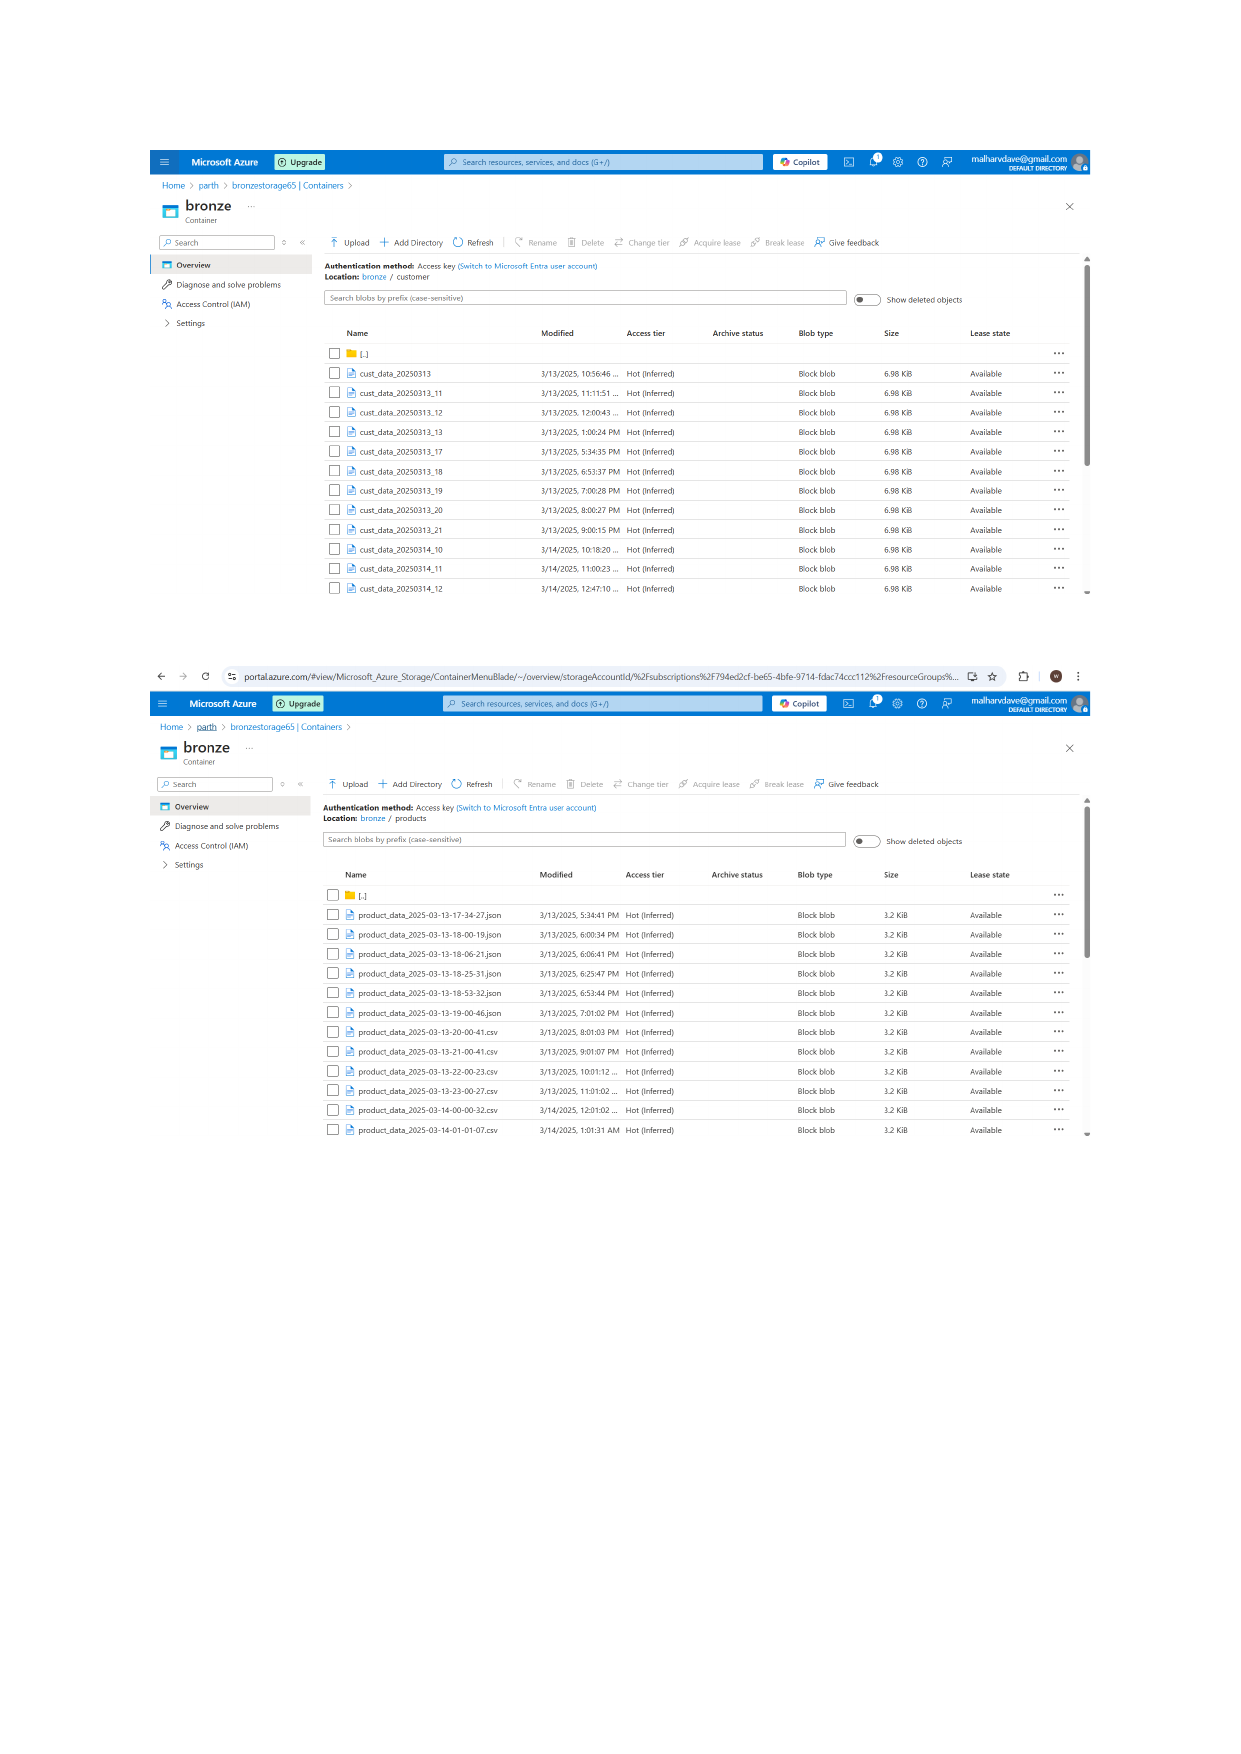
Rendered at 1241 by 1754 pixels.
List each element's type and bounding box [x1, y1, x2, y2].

picture [150, 150, 1091, 594]
picture [150, 665, 1091, 1136]
